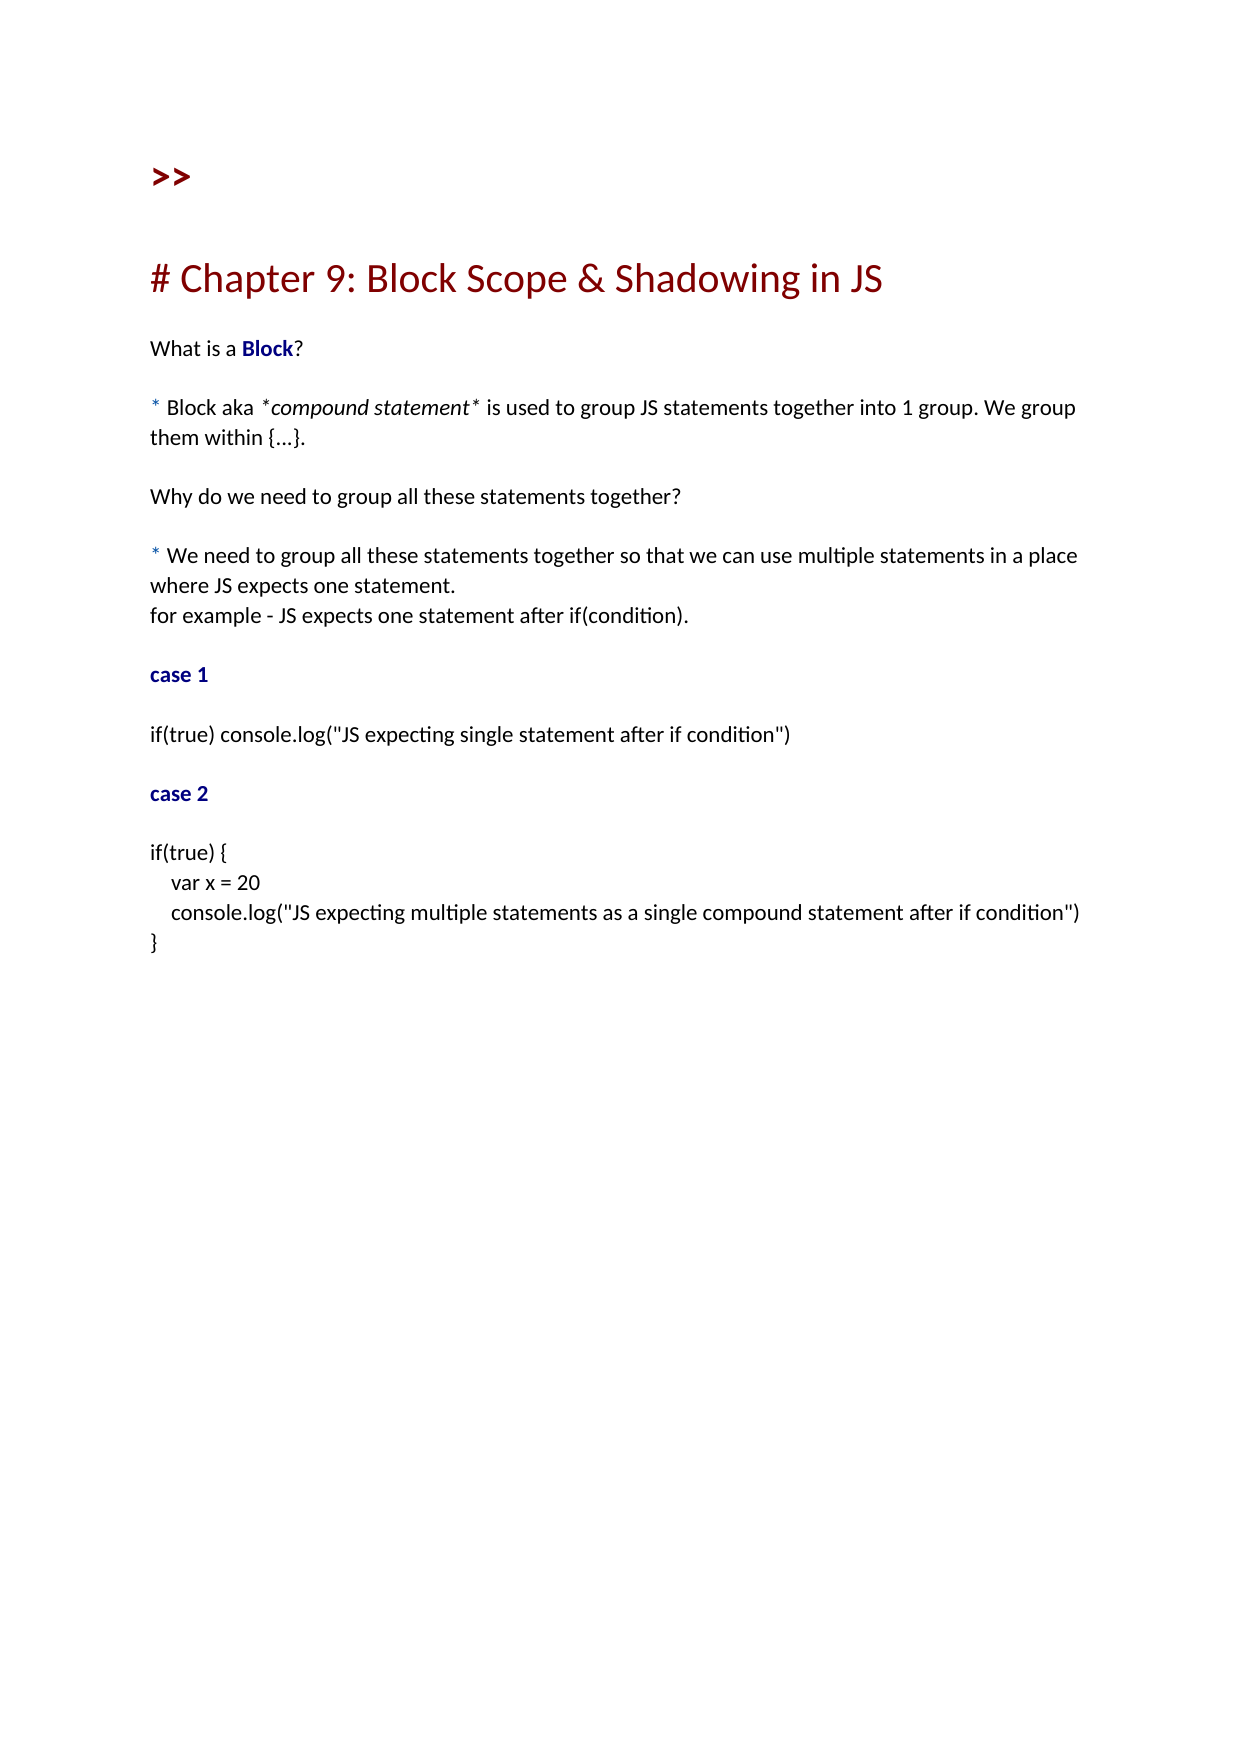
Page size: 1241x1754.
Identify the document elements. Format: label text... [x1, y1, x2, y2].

text * Block aka *compound statement* is used to group JS statements together into 1 group. We group them within {...}. [150, 392, 1090, 451]
text var x = 20 [150, 867, 1090, 896]
text for example - JS expects one statement after if(condition). [150, 599, 1090, 629]
text } [150, 926, 1090, 956]
text >> [150, 150, 1090, 201]
text if(true) { [150, 837, 1090, 867]
text Why do we need to group all these statements together? [150, 481, 1090, 510]
text * We need to group all these statements together so that we can use multiple statements in a place where JS expects one statement. [150, 540, 1090, 599]
text case 1 [150, 659, 1090, 688]
text case 2 [150, 777, 1090, 807]
text if(true) console.log("JS expecting single statement after if condition") [150, 718, 1090, 748]
text console.log("JS expecting multiple statements as a single compound statement after if condition") [150, 896, 1090, 926]
text # Chapter 9: Block Scope & Shadowing in JS [150, 252, 1090, 302]
text What is a Block? [150, 332, 1090, 362]
